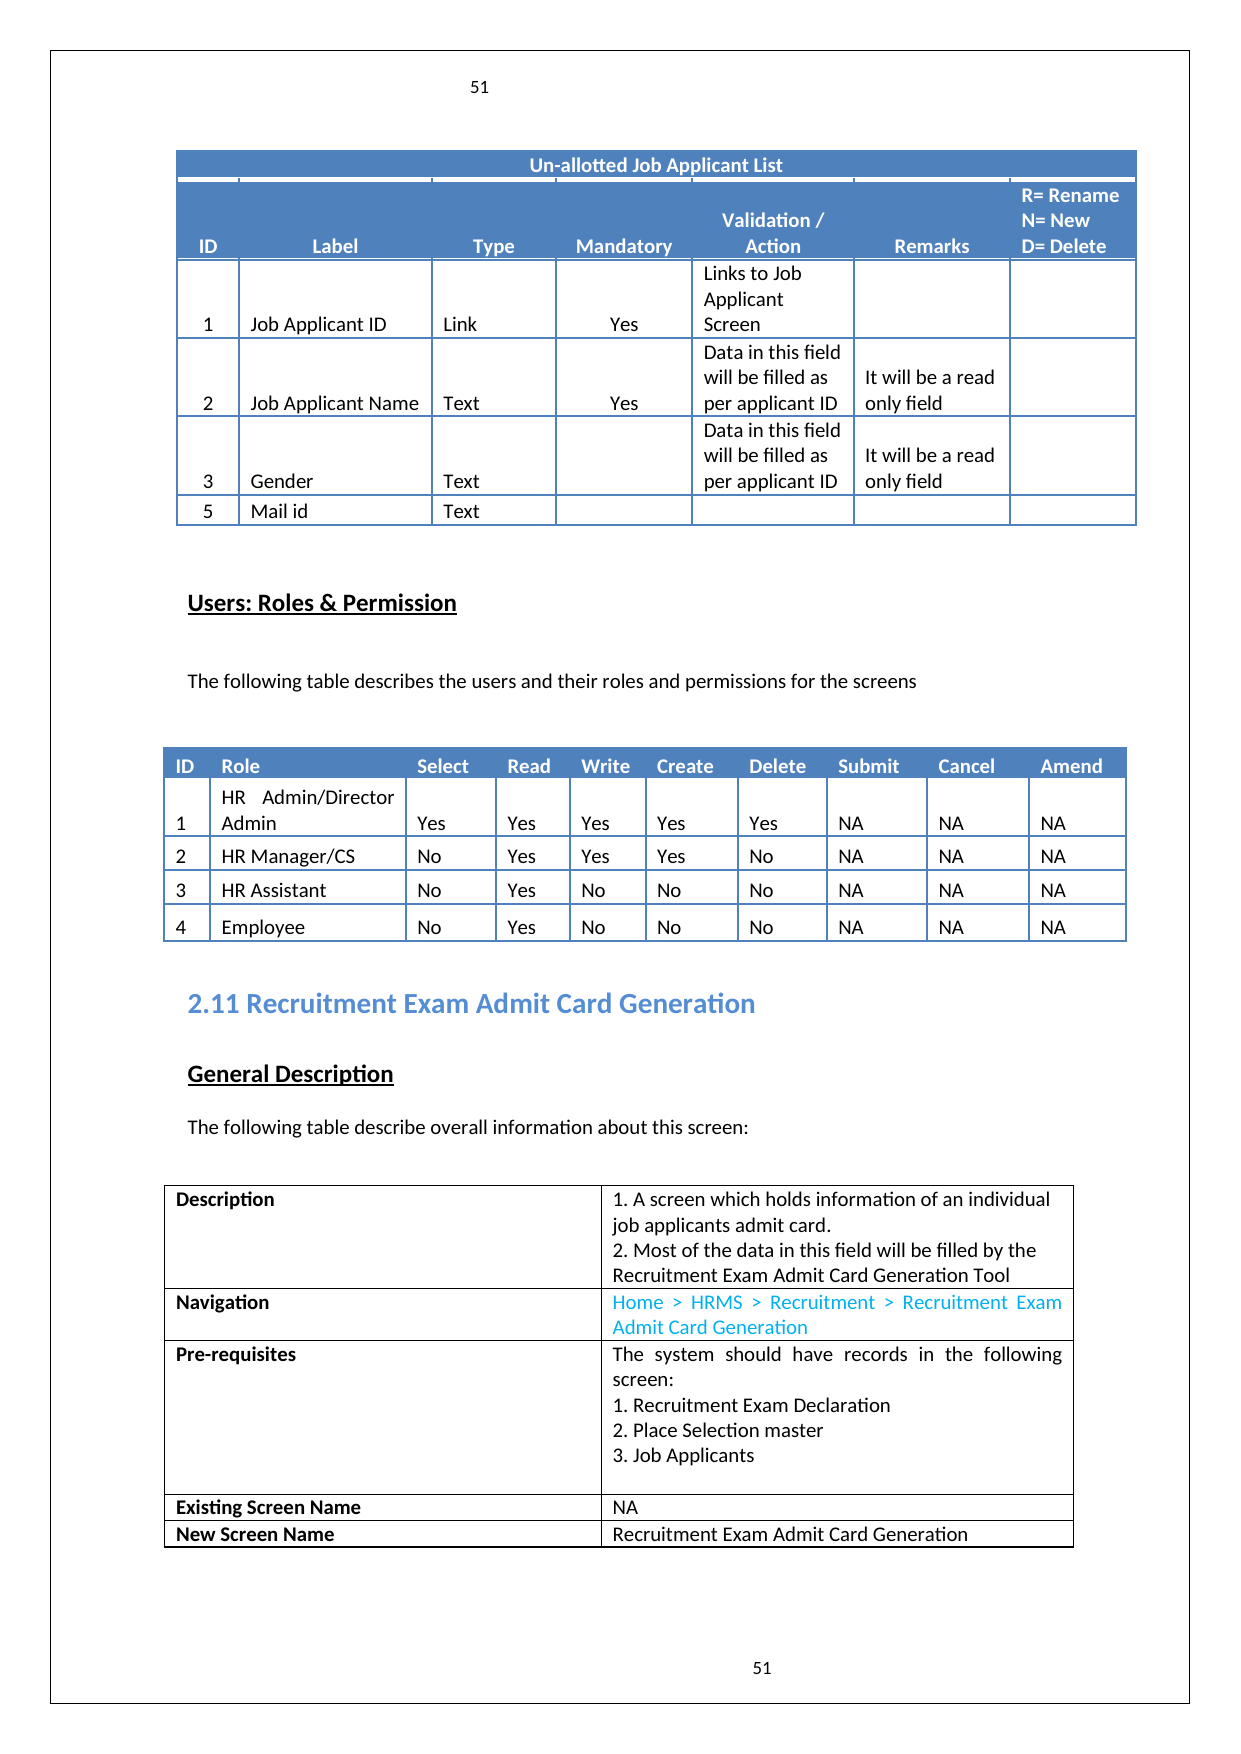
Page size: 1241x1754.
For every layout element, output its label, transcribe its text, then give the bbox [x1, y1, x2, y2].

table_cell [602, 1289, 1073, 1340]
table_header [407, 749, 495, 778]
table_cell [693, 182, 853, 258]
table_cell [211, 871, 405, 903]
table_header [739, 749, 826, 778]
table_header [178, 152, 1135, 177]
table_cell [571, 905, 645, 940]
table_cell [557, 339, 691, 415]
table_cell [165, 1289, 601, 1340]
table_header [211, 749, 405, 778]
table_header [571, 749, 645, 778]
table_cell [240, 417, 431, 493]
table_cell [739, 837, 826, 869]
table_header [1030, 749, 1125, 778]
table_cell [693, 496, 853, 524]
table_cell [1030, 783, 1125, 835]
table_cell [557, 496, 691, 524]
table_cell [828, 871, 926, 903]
list Users: Roles & Permission [187, 587, 1053, 618]
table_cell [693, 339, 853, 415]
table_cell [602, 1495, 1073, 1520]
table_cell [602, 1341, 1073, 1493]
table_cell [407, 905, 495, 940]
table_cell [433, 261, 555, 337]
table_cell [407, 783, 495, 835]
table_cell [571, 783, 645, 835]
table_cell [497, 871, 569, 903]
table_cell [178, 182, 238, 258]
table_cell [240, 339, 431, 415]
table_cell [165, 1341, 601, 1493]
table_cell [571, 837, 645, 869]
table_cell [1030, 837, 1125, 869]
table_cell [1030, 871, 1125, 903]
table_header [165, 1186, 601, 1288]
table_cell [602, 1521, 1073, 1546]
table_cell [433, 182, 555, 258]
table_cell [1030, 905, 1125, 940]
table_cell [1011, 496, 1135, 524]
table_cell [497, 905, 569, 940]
text The following table describe overall information about this screen: [187, 1114, 1053, 1140]
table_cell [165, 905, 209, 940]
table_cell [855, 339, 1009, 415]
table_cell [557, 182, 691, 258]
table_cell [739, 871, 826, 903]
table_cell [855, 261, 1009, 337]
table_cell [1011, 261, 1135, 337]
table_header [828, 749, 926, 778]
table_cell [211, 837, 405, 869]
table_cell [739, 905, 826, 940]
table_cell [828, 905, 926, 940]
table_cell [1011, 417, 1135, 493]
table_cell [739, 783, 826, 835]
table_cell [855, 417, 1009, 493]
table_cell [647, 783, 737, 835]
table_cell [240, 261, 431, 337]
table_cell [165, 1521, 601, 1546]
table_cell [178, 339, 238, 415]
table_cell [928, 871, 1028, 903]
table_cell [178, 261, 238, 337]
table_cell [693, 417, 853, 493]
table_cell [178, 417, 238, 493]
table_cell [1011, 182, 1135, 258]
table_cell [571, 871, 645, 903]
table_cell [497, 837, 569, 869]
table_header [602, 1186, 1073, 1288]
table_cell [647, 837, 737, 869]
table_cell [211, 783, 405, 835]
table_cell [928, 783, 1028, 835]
subtitle Recruitment Exam Admit Card Generation [187, 985, 1053, 1020]
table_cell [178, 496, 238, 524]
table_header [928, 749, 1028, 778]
list The following table describes the users and their roles and permissions for the screens [187, 668, 1053, 694]
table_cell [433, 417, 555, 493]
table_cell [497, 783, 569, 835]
list General Description [187, 1058, 1053, 1089]
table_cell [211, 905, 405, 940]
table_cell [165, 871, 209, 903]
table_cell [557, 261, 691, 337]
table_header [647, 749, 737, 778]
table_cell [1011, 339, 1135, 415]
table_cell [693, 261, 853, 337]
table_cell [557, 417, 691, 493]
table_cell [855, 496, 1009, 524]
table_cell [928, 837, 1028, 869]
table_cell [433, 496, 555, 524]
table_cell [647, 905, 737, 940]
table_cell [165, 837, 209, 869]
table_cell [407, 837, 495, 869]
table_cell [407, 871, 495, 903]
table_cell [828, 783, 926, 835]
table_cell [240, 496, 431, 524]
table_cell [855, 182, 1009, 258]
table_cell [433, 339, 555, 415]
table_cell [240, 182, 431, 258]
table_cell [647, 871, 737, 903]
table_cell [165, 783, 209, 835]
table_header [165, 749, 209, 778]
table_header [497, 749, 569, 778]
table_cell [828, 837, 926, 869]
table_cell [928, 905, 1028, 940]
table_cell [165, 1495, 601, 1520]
